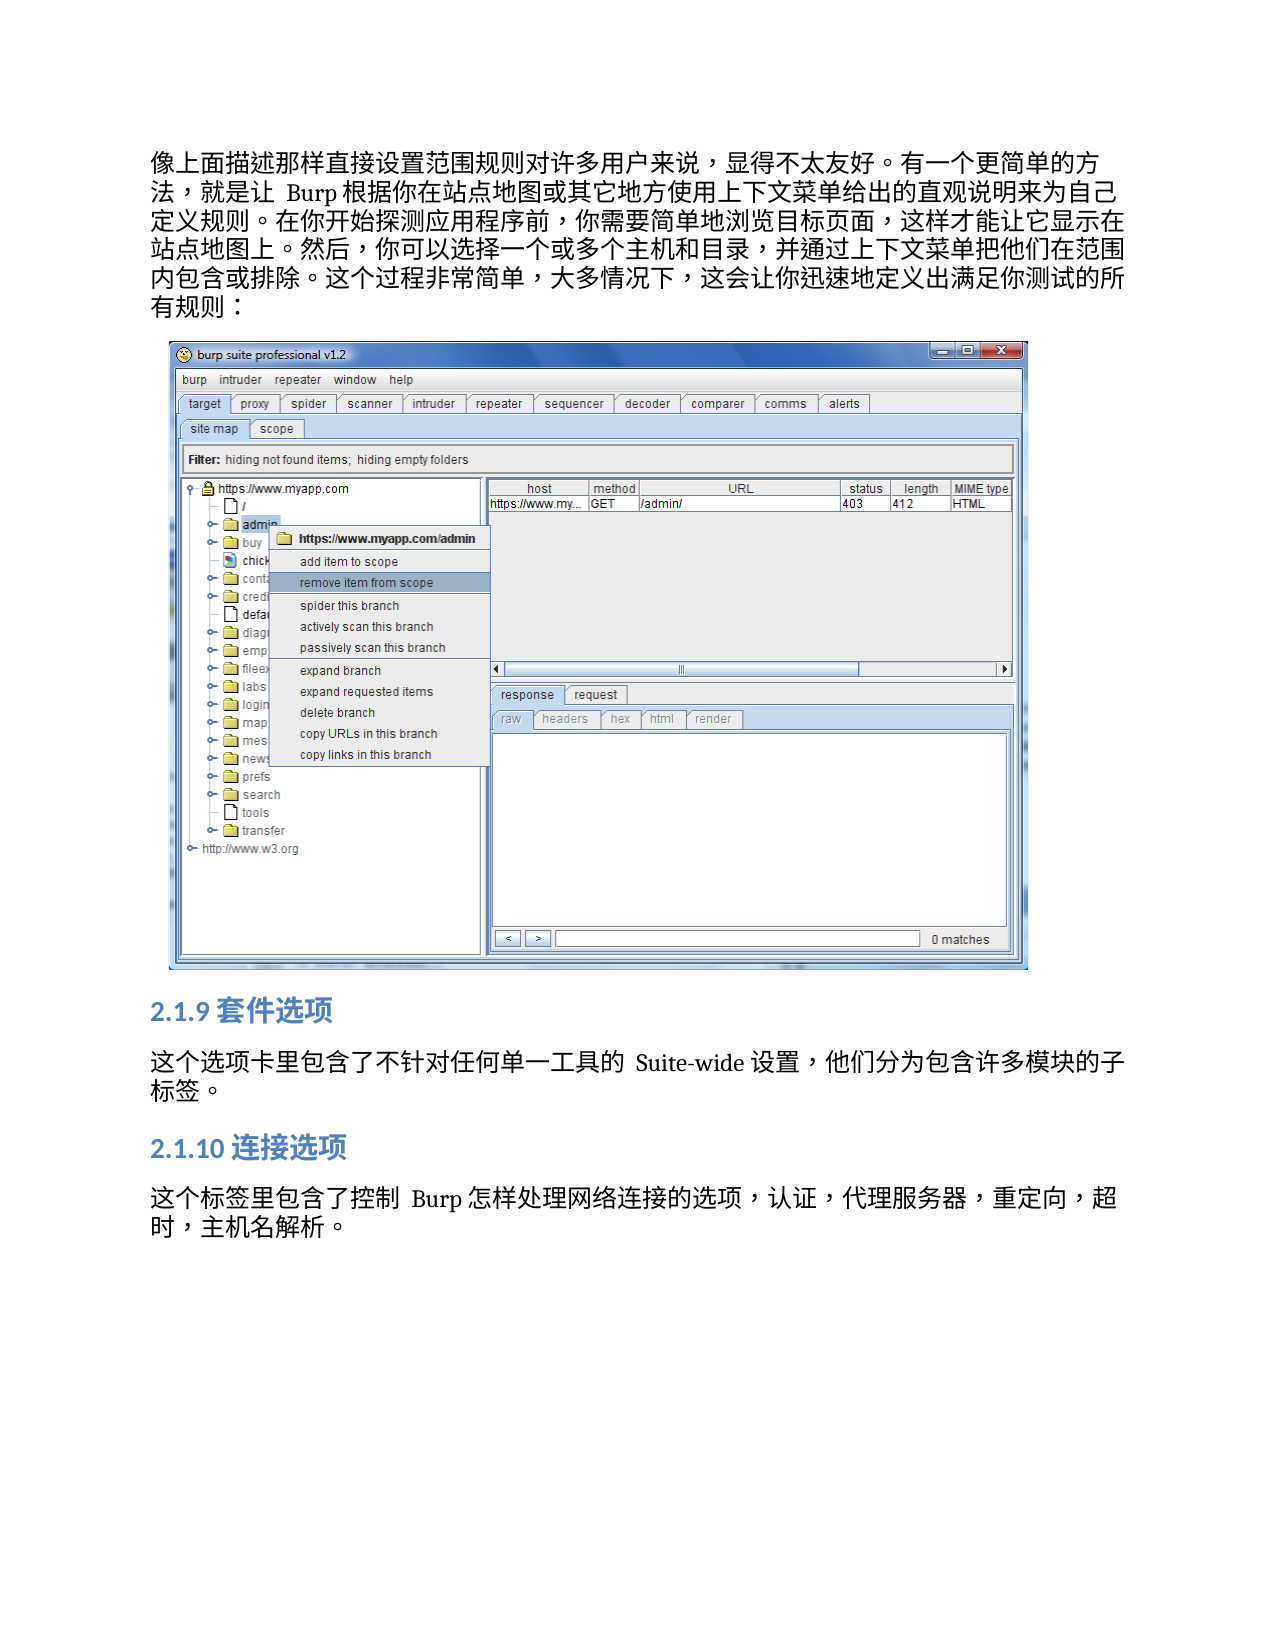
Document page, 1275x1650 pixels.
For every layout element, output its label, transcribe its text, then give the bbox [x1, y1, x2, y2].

text 这个选项卡里包含了不针对任何单一工具的 Suite-wide 设置，他们分为包含许多模块的子标签。 [150, 1049, 1125, 1106]
subtitle 2.1.9 套件选项 [150, 990, 1125, 1030]
text 这个标签里包含了控制 Burp 怎样处理网络连接的选项，认证，代理服务器，重定向，超时，主机名解析。 [150, 1185, 1125, 1243]
subtitle 2.1.10 连接选项 [150, 1127, 1125, 1167]
text 像上面描述那样直接设置范围规则对许多用户来说，显得不太友好。有一个更简单的方法，就是让 Burp 根据你在站点地图或其它地方使用上下文菜单给出的直观说明来为自己定义规则。在你开始探测应用程序前，你需要简单地浏览目标页面，这样才能让它显示在站点地图上。然后，你可以选择一个或多个主机和目录，并通过上下文菜单把他们在范围内包含或排除。这个过程非常简单，大多情况下，这会让你迅速地定义出满足你测试的所有规则： [150, 150, 1125, 322]
picture [168, 341, 1029, 970]
